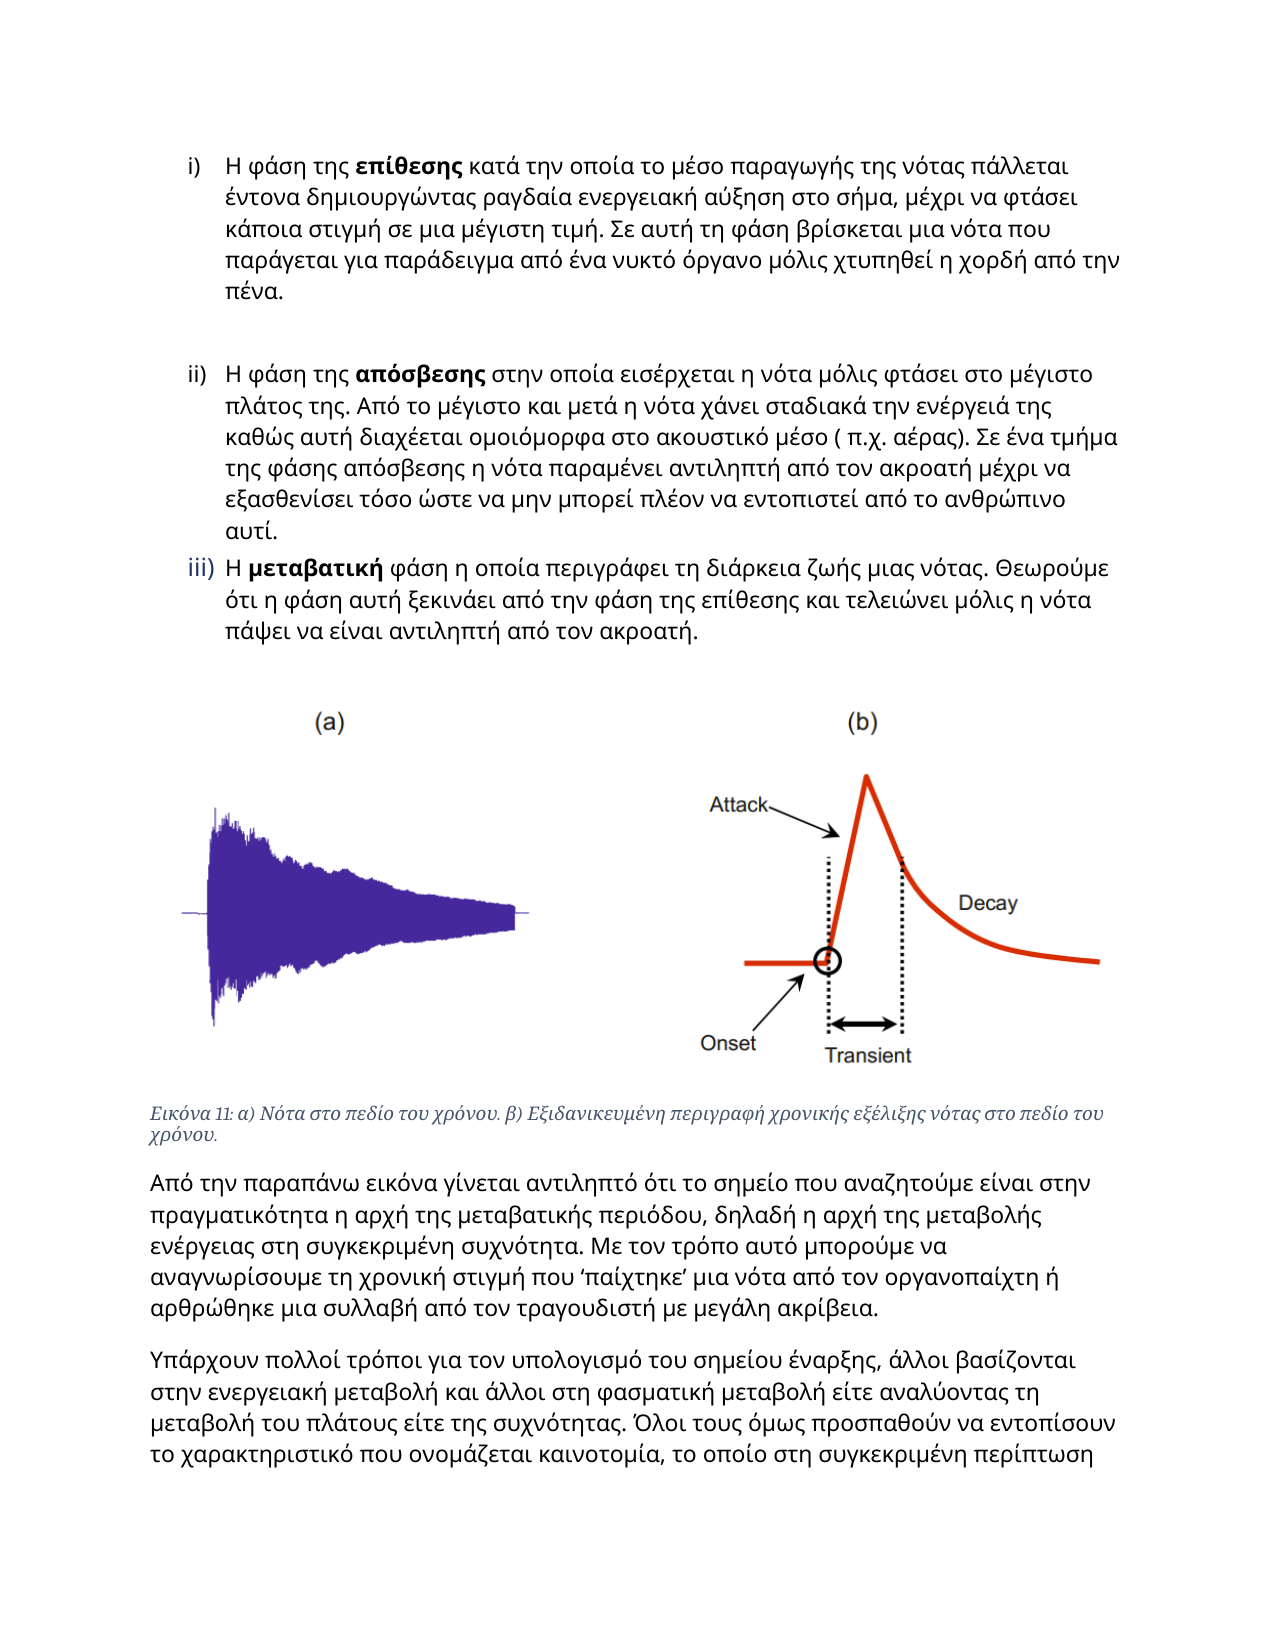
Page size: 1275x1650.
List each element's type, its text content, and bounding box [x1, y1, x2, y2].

picture [150, 698, 1125, 1083]
subtitle Η μεταβατική φάση η οποία περιγράφει τη διάρκεια ζωής μιας νότας. Θεωρούμε ότι η φάση αυτή ξεκινάει από την φάση της επίθεσης και τελειώνει μόλις η νότα πάψει να είναι αντιληπτή από τον ακροατή. [187, 550, 1125, 647]
text Εικόνα 11: α) Νότα στο πεδίο του χρόνου. β) Εξιδανικευμένη περιγραφή χρονικής εξέλιξης νότας στο πεδίο του χρόνου. [150, 1103, 1125, 1146]
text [150, 1344, 1125, 1469]
subtitle Η φάση της επίθεσης κατά την οποία το μέσο παραγωγής της νότας πάλλεται έντονα δημιουργώντας ραγδαία ενεργειακή αύξηση στο σήμα, μέχρι να φτάσει κάποια στιγμή σε μια μέγιστη τιμή. Σε αυτή τη φάση βρίσκεται μια νότα που παράγεται για παράδειγμα από ένα νυκτό όργανο μόλις χτυπηθεί η χορδή από την πένα. [187, 150, 1125, 306]
text Από την παραπάνω εικόνα γίνεται αντιληπτό ότι το σημείο που αναζητούμε είναι στην πραγματικότητα η αρχή της μεταβατικής περιόδου, δηλαδή η αρχή της μεταβολής ενέργειας στη συγκεκριμένη συχνότητα. Με τον τρόπο αυτό μπορούμε να αναγνωρίσουμε τη χρονική στιγμή που ‘παίχτηκε’ μια νότα από τον οργανοπαίχτη ή αρθρώθηκε μια συλλαβή από τον τραγουδιστή με μεγάλη ακρίβεια. [150, 1167, 1125, 1323]
subtitle Η φάση της απόσβεσης στην οποία εισέρχεται η νότα μόλις φτάσει στο μέγιστο πλάτος της. Από το μέγιστο και μετά η νότα χάνει σταδιακά την ενέργειά της καθώς αυτή διαχέεται ομοιόμορφα στο ακουστικό μέσο ( π.χ. αέρας). Σε ένα τμήμα της φάσης απόσβεσης η νότα παραμένει αντιληπτή από τον ακροατή μέχρι να εξασθενίσει τόσο ώστε να μην μπορεί πλέον να εντοπιστεί από το ανθρώπινο αυτί. [187, 358, 1125, 546]
